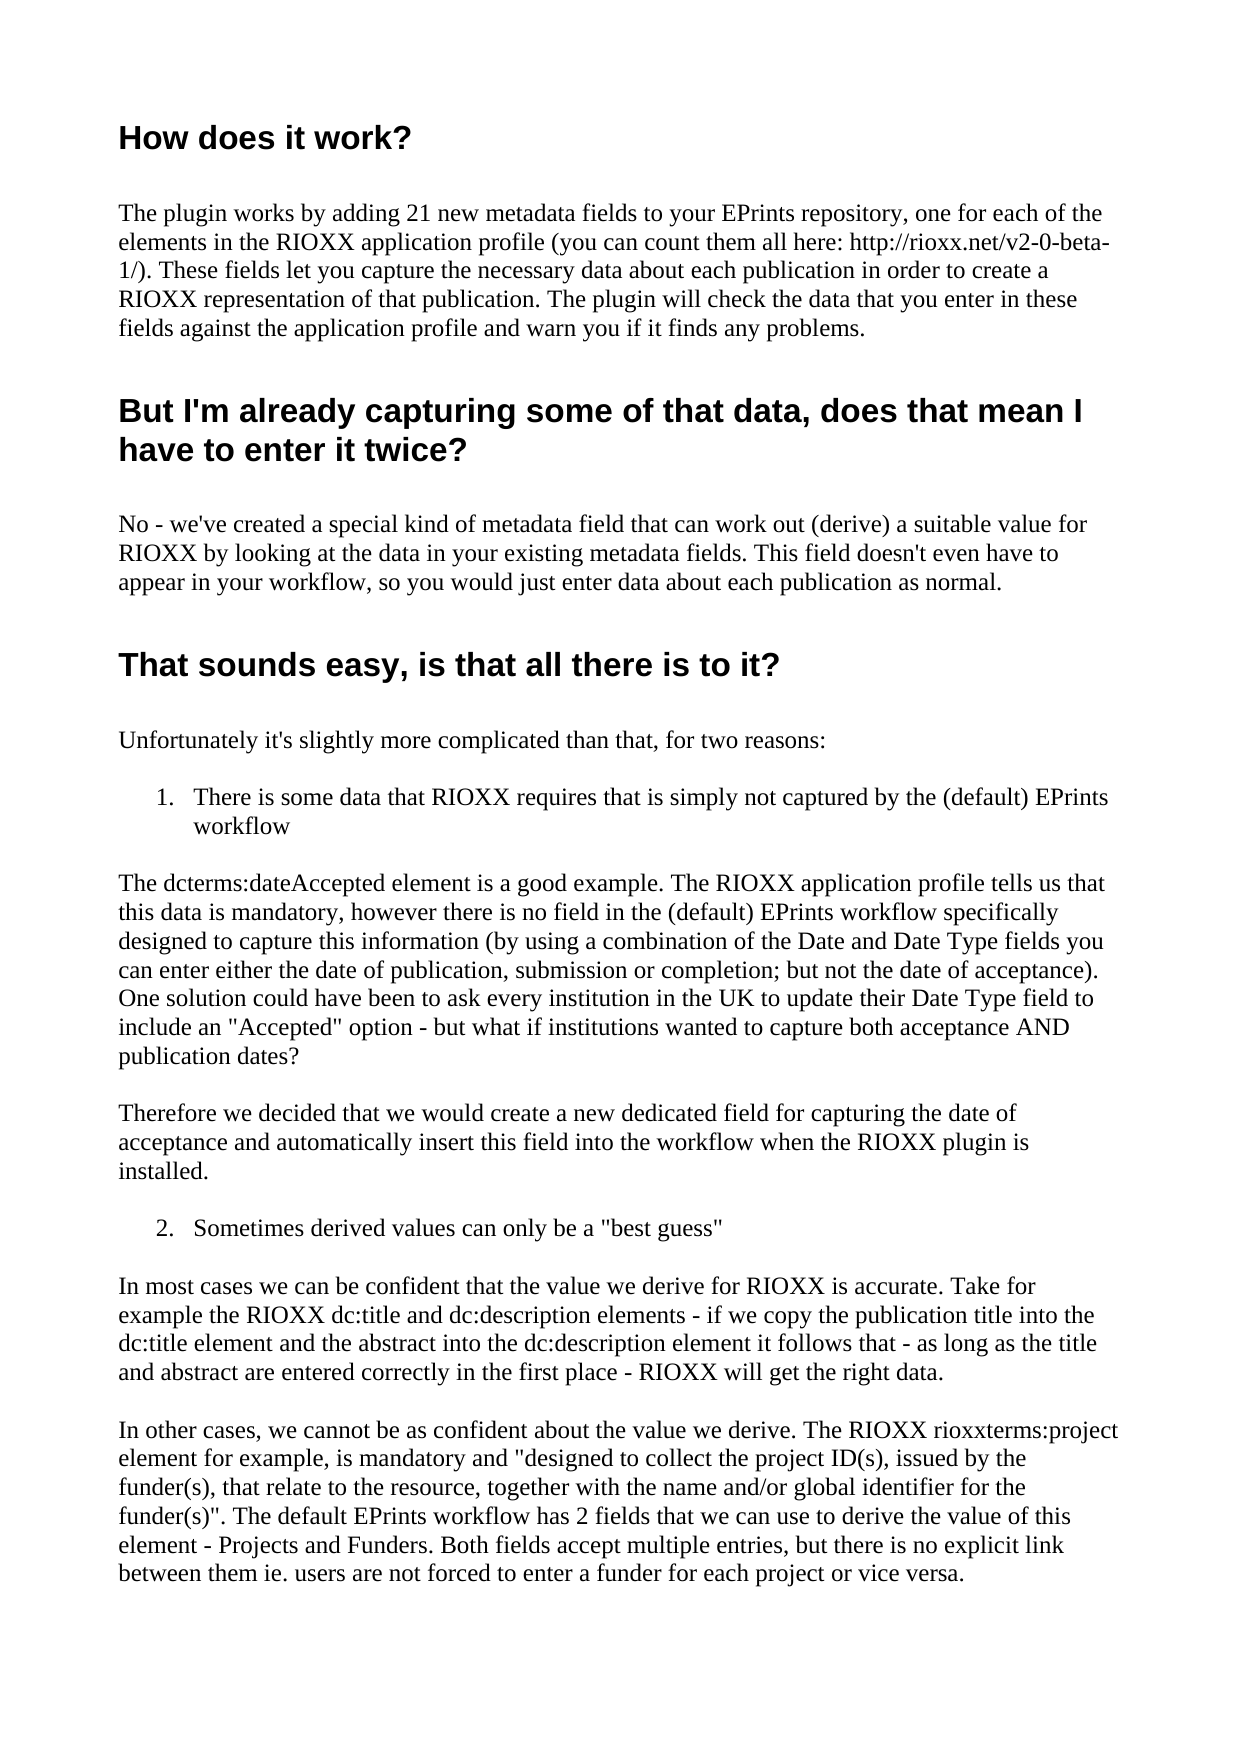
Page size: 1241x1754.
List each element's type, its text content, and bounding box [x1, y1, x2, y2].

text The dcterms:dateAccepted element is a good example. The RIOXX application profile tells us that this data is mandatory, however there is no field in the (default) EPrints workflow specifically designed to capture this information (by using a combination of the Date and Date Type fields you can enter either the date of publication, submission or completion; but not the date of acceptance). One solution could have been to ask every institution in the UK to update their Date Type field to include an "Accepted" option - but what if institutions wanted to capture both acceptance AND publication dates? [118, 868, 1122, 1070]
subtitle How does it work? [118, 118, 1122, 157]
subtitle That sounds easy, is that all there is to it? [118, 645, 1122, 683]
text No - we've created a special kind of metadata field that can work out (derive) a suitable value for RIOXX by looking at the data in your existing metadata fields. This field doesn't even have to appear in your workflow, so you would just enter data about each publication as normal. [118, 509, 1122, 596]
list Sometimes derived values can only be a "best guess" [156, 1213, 1122, 1242]
text Therefore we decided that we would create a new dedicated field for capturing the date of acceptance and automatically insert this field into the workflow when the RIOXX plugin is installed. [118, 1098, 1122, 1185]
list There is some data that RIOXX requires that is simply not captured by the (default) EPrints workflow [156, 782, 1122, 840]
subtitle But I'm already capturing some of that data, does that mean I have to enter it twice? [118, 391, 1122, 468]
text In other cases, we cannot be as confident about the value we derive. The RIOXX rioxxterms:project element for example, is mandatory and "designed to collect the project ID(s), issued by the funder(s), that relate to the resource, together with the name and/or global identifier for the funder(s)". The default EPrints workflow has 2 fields that we can use to derive the value of this element - Projects and Funders. Both fields accept multiple entries, but there is no explicit link between them ie. users are not forced to enter a funder for each project or vice versa. [118, 1415, 1122, 1587]
text The plugin works by adding 21 new metadata fields to your EPrints repository, one for each of the elements in the RIOXX application profile (you can count them all here: http://rioxx.net/v2-0-beta-1/). These fields let you capture the necessary data about each publication in order to create a RIOXX representation of that publication. The plugin will check the data that you enter in these fields against the application profile and warn you if it finds any problems. [118, 198, 1122, 342]
text In most cases we can be confident that the value we derive for RIOXX is accurate. Take for example the RIOXX dc:title and dc:description elements - if we copy the publication title into the dc:title element and the abstract into the dc:description element it follows that - as long as the title and abstract are entered correctly in the first place - RIOXX will get the right data. [118, 1271, 1122, 1386]
text Unfortunately it's slightly more complicated than that, for two reasons: [118, 725, 1122, 753]
